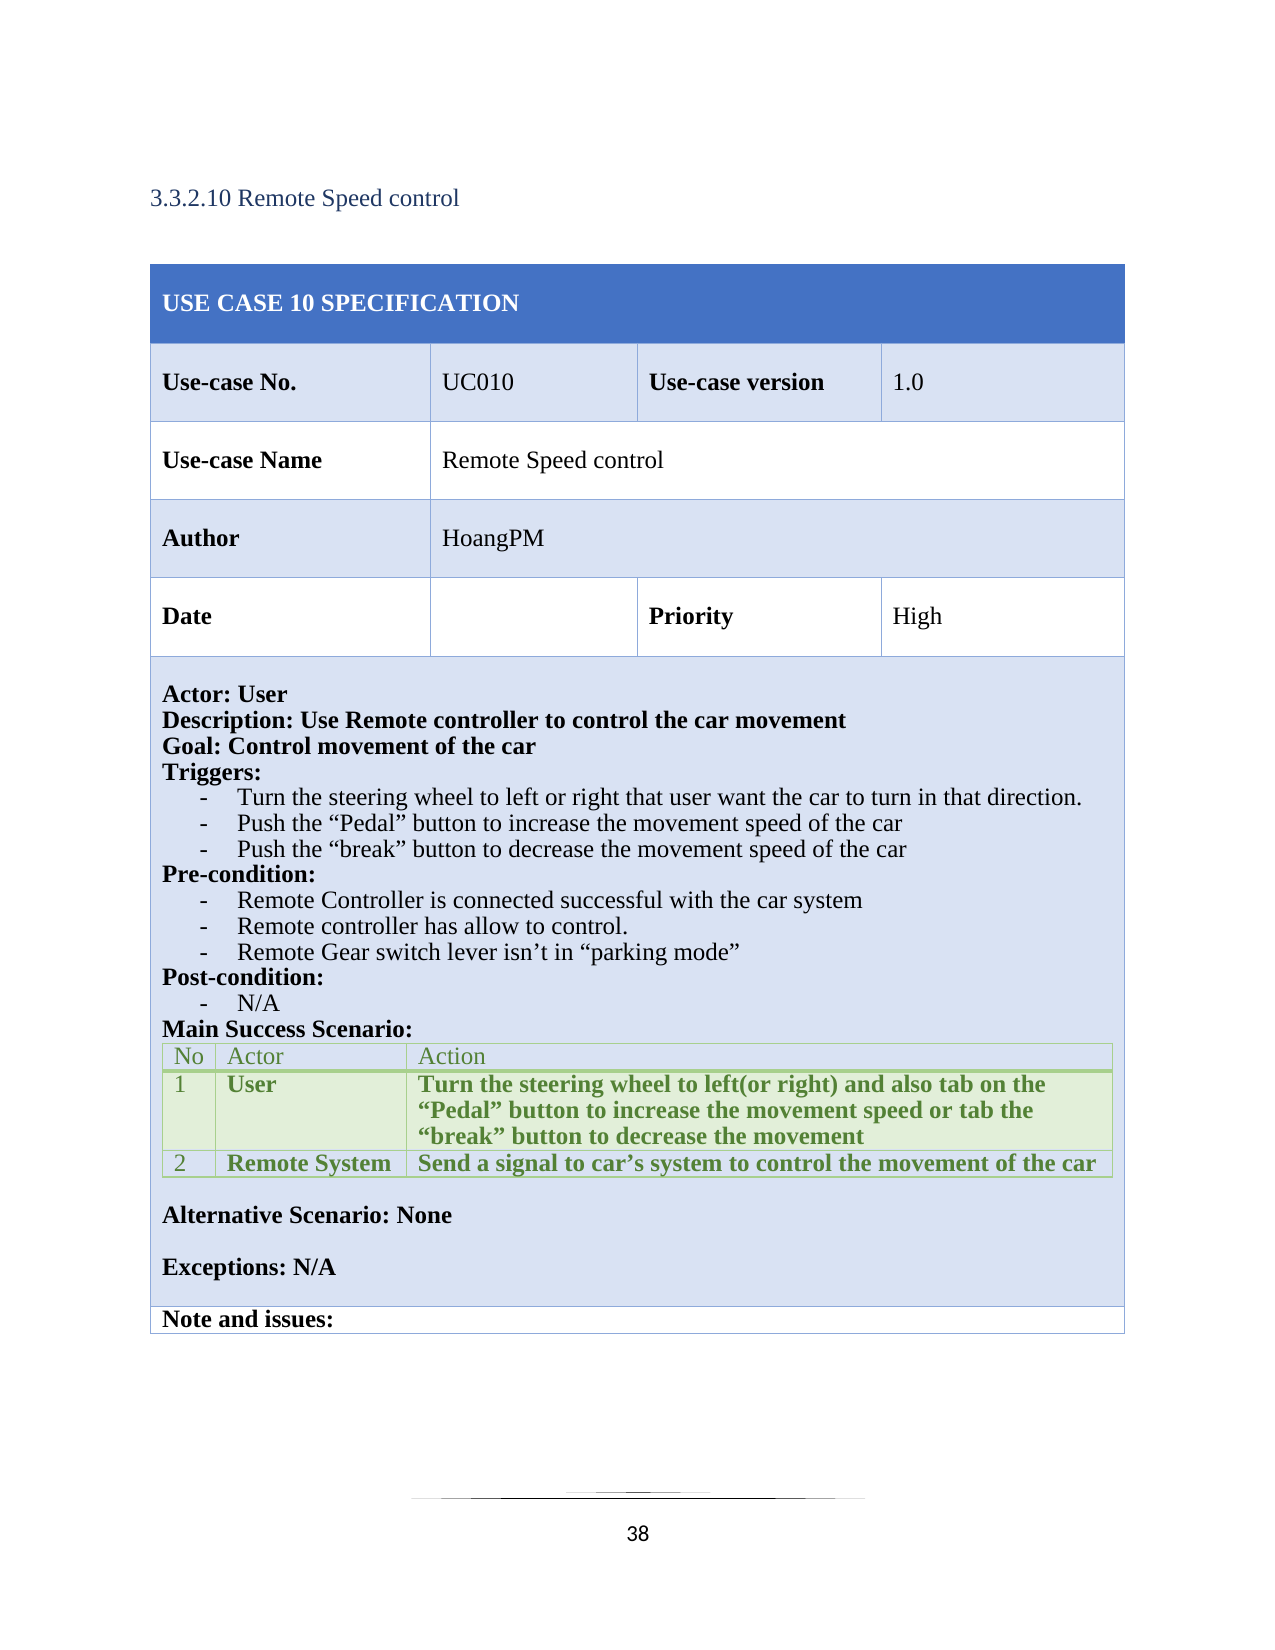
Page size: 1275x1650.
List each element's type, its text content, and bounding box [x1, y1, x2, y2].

table_cell UC010 [431, 344, 637, 421]
table_cell Priority [638, 578, 881, 656]
table_header USE CASE 10 SPECIFICATION [151, 265, 1124, 343]
table_cell Remote Speed control [431, 422, 1124, 499]
table_cell Author [151, 500, 430, 577]
table_cell Use-case version [638, 344, 881, 421]
table_cell High [882, 578, 1124, 656]
table_cell HoangPM [431, 500, 1124, 577]
subtitle 3.3.2.10 Remote Speed control [150, 183, 1125, 212]
table_cell Actor: User Description: Use Remote controller to control the car movement Goal: Control movement of the car Triggers: Turn the steering wheel to left or right that user want the car to turn in that direction. Push the “Pedal” button to increase the movement speed of the car Push the “break” button to decrease the movement speed of the car Pre-condition: Remote Controller is connected successful with the car system Remote controller has allow to control. Remote Gear switch lever isn’t in “parking mode” Post-condition: N/A Main Success Scenario: Alternative Scenario: None Exceptions: N/A [151, 657, 1124, 1306]
table_cell [431, 578, 637, 656]
table_cell Use-case No. [151, 344, 430, 421]
table_cell 1.0 [882, 344, 1124, 421]
table_cell Date [151, 578, 430, 656]
table_cell Note and issues: [151, 1307, 1124, 1333]
table_cell Use-case Name [151, 422, 430, 499]
